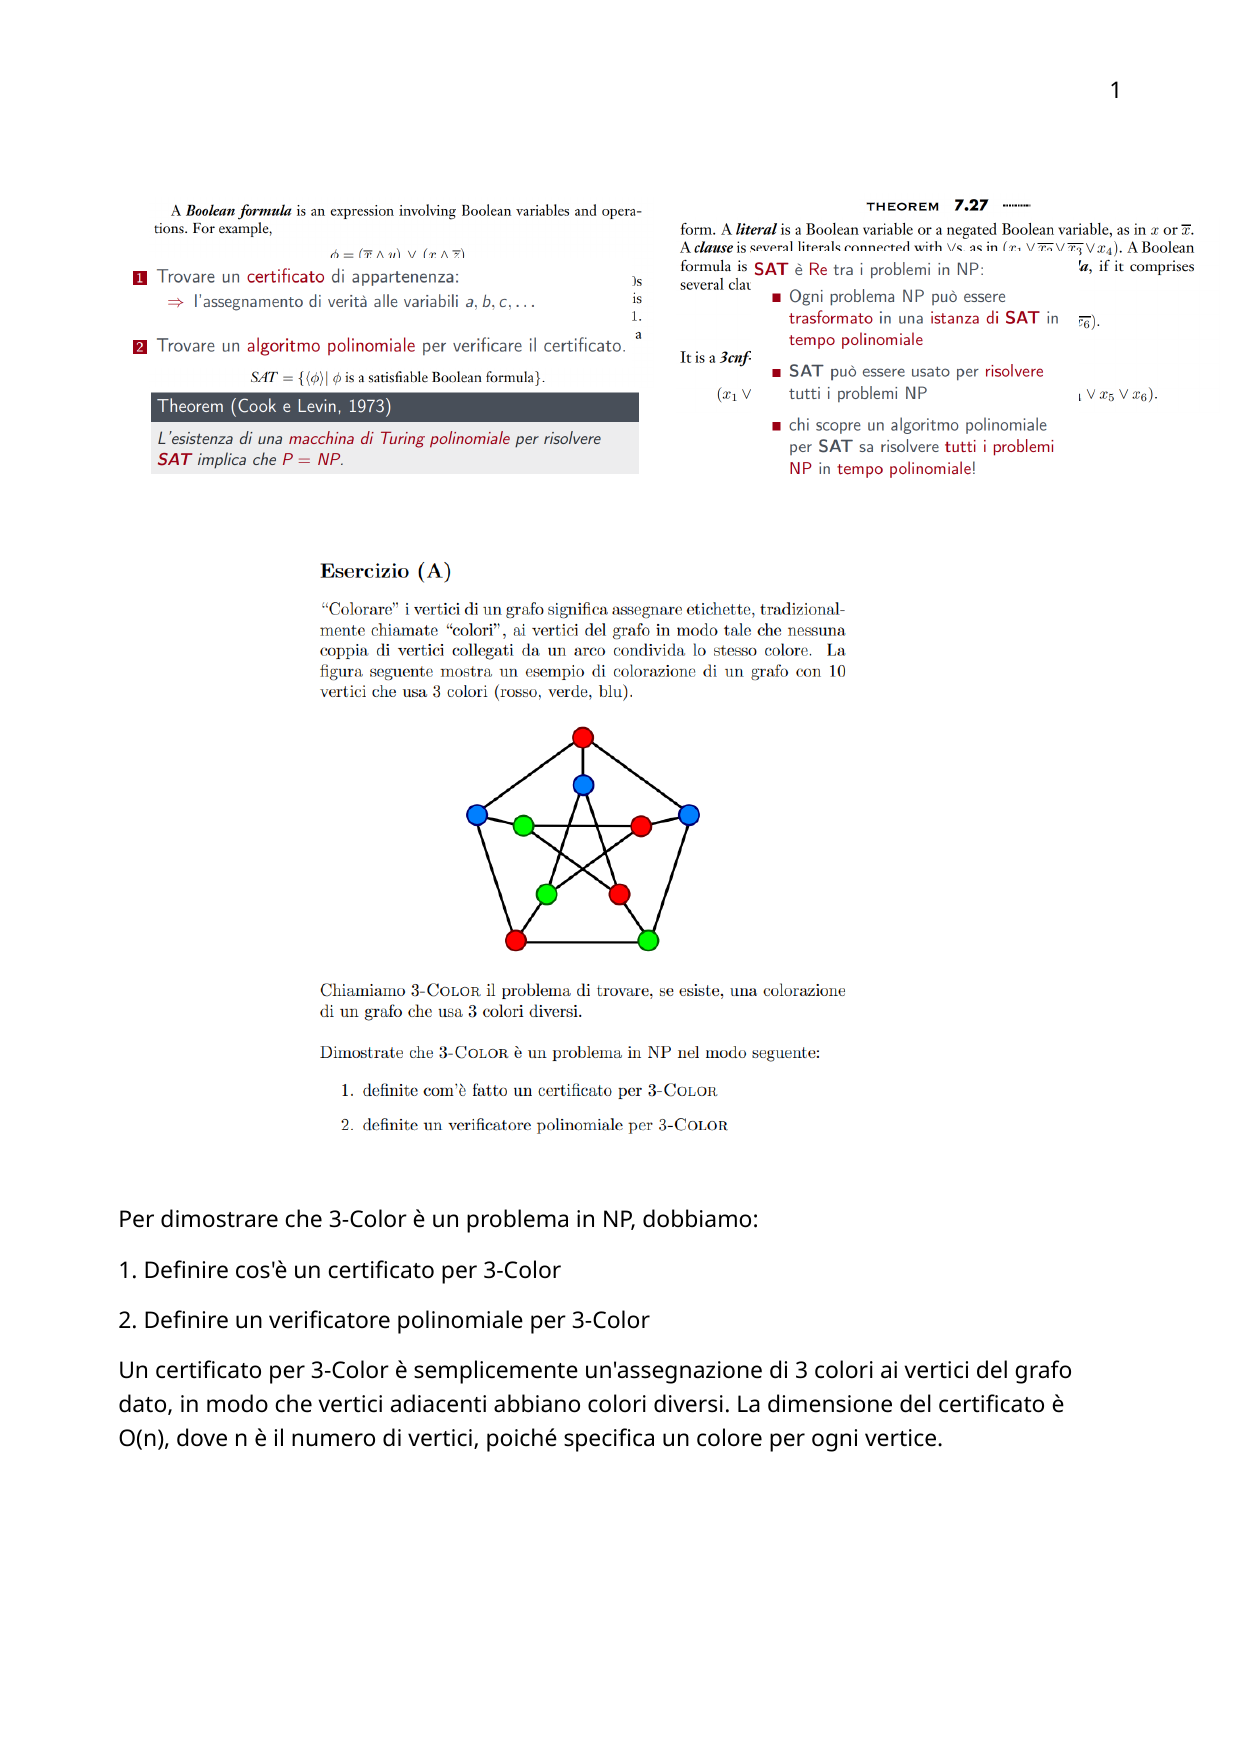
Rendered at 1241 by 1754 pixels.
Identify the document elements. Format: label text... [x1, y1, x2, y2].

text 2. Definire un verificatore polinomiale per 3-Color [118, 1304, 1122, 1335]
picture [121, 197, 654, 483]
picture [302, 548, 861, 1150]
text Per dimostrare che 3-Color è un problema in NP, dobbiamo: [118, 1203, 1122, 1234]
text 1. Definire cos'è un certificato per 3-Color [118, 1254, 1122, 1285]
text Un certificato per 3-Color è semplicemente un'assegnazione di 3 colori ai vertici del grafo dato, in modo che vertici adiacenti abbiano colori diversi. La dimensione del certificato è O(n), dove n è il numero di vertici, poiché specifica un colore per ogni vertice. [118, 1354, 1122, 1453]
picture [675, 193, 1220, 490]
